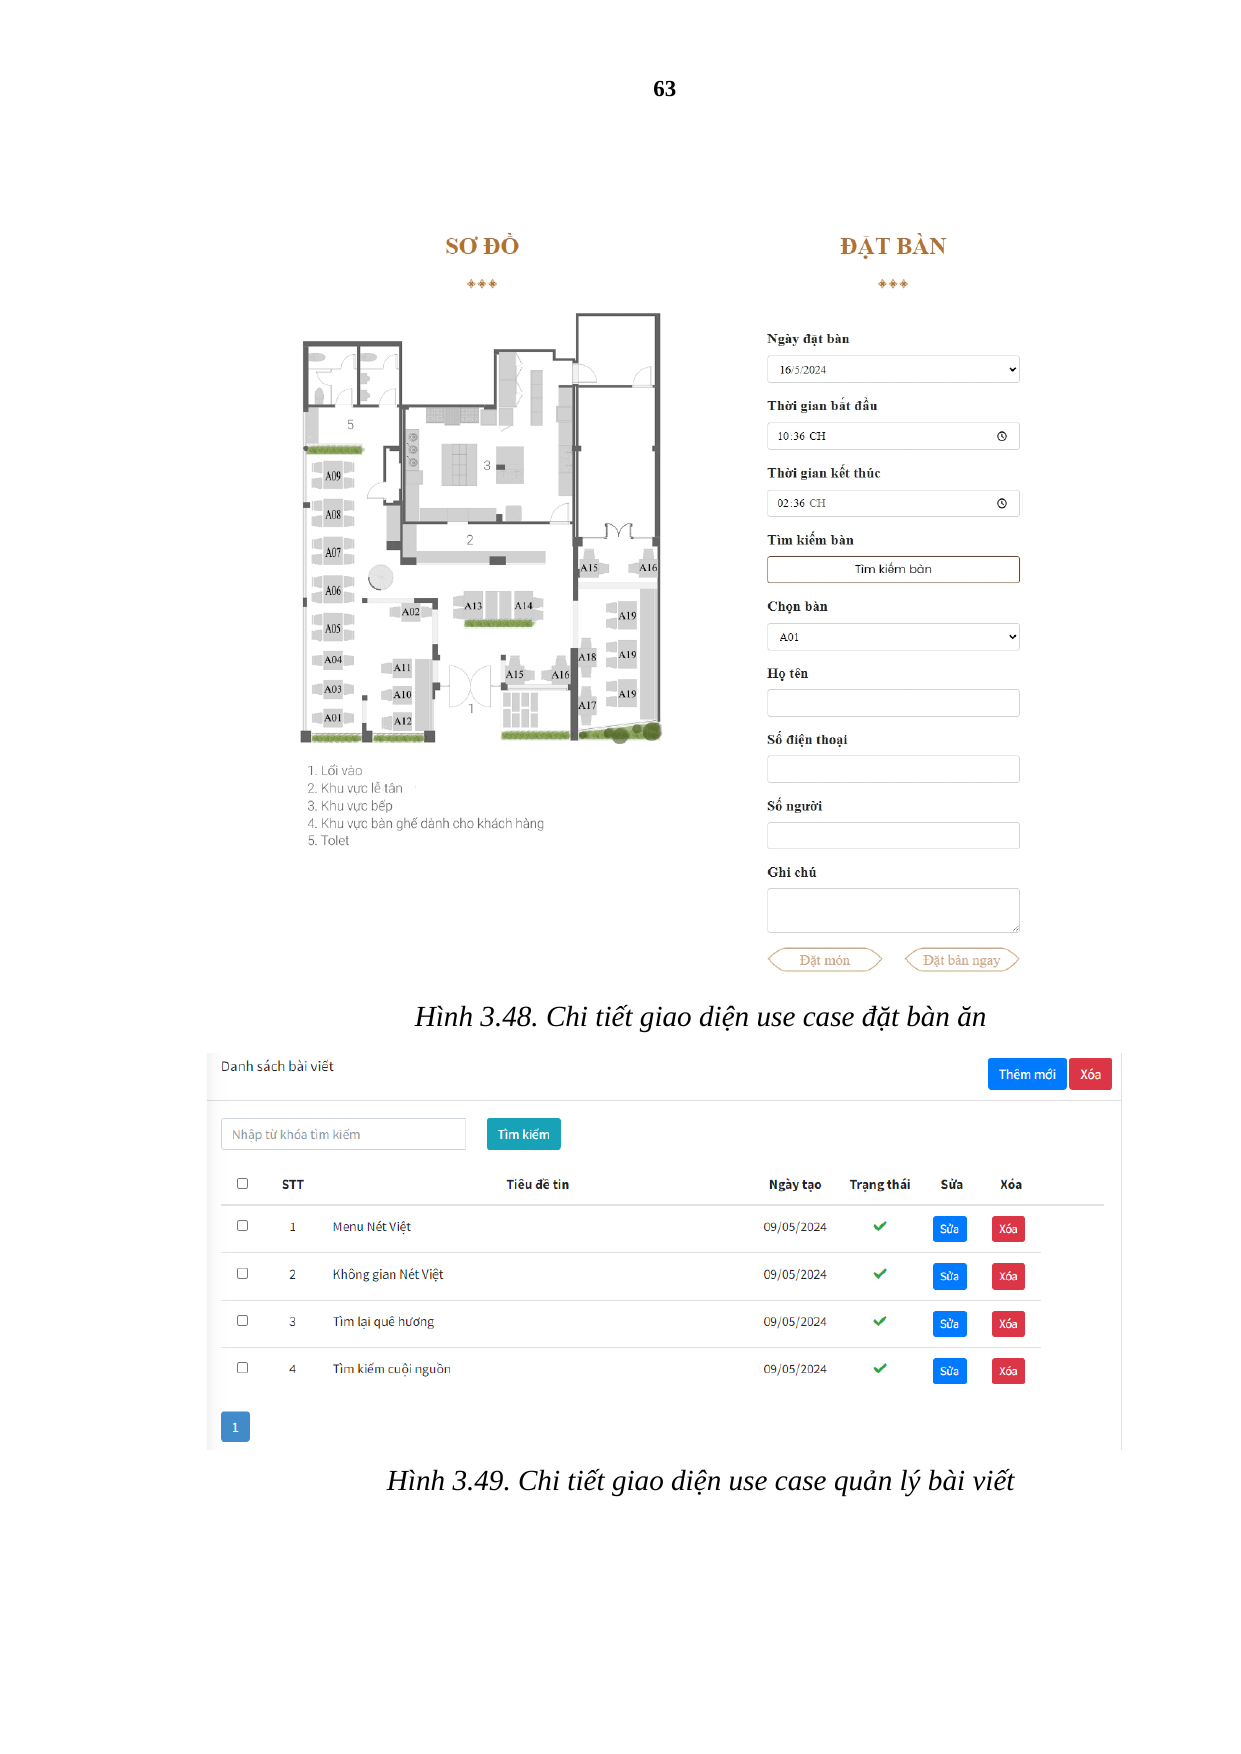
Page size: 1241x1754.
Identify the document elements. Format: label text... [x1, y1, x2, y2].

picture [271, 198, 1058, 987]
picture [206, 1053, 1123, 1450]
